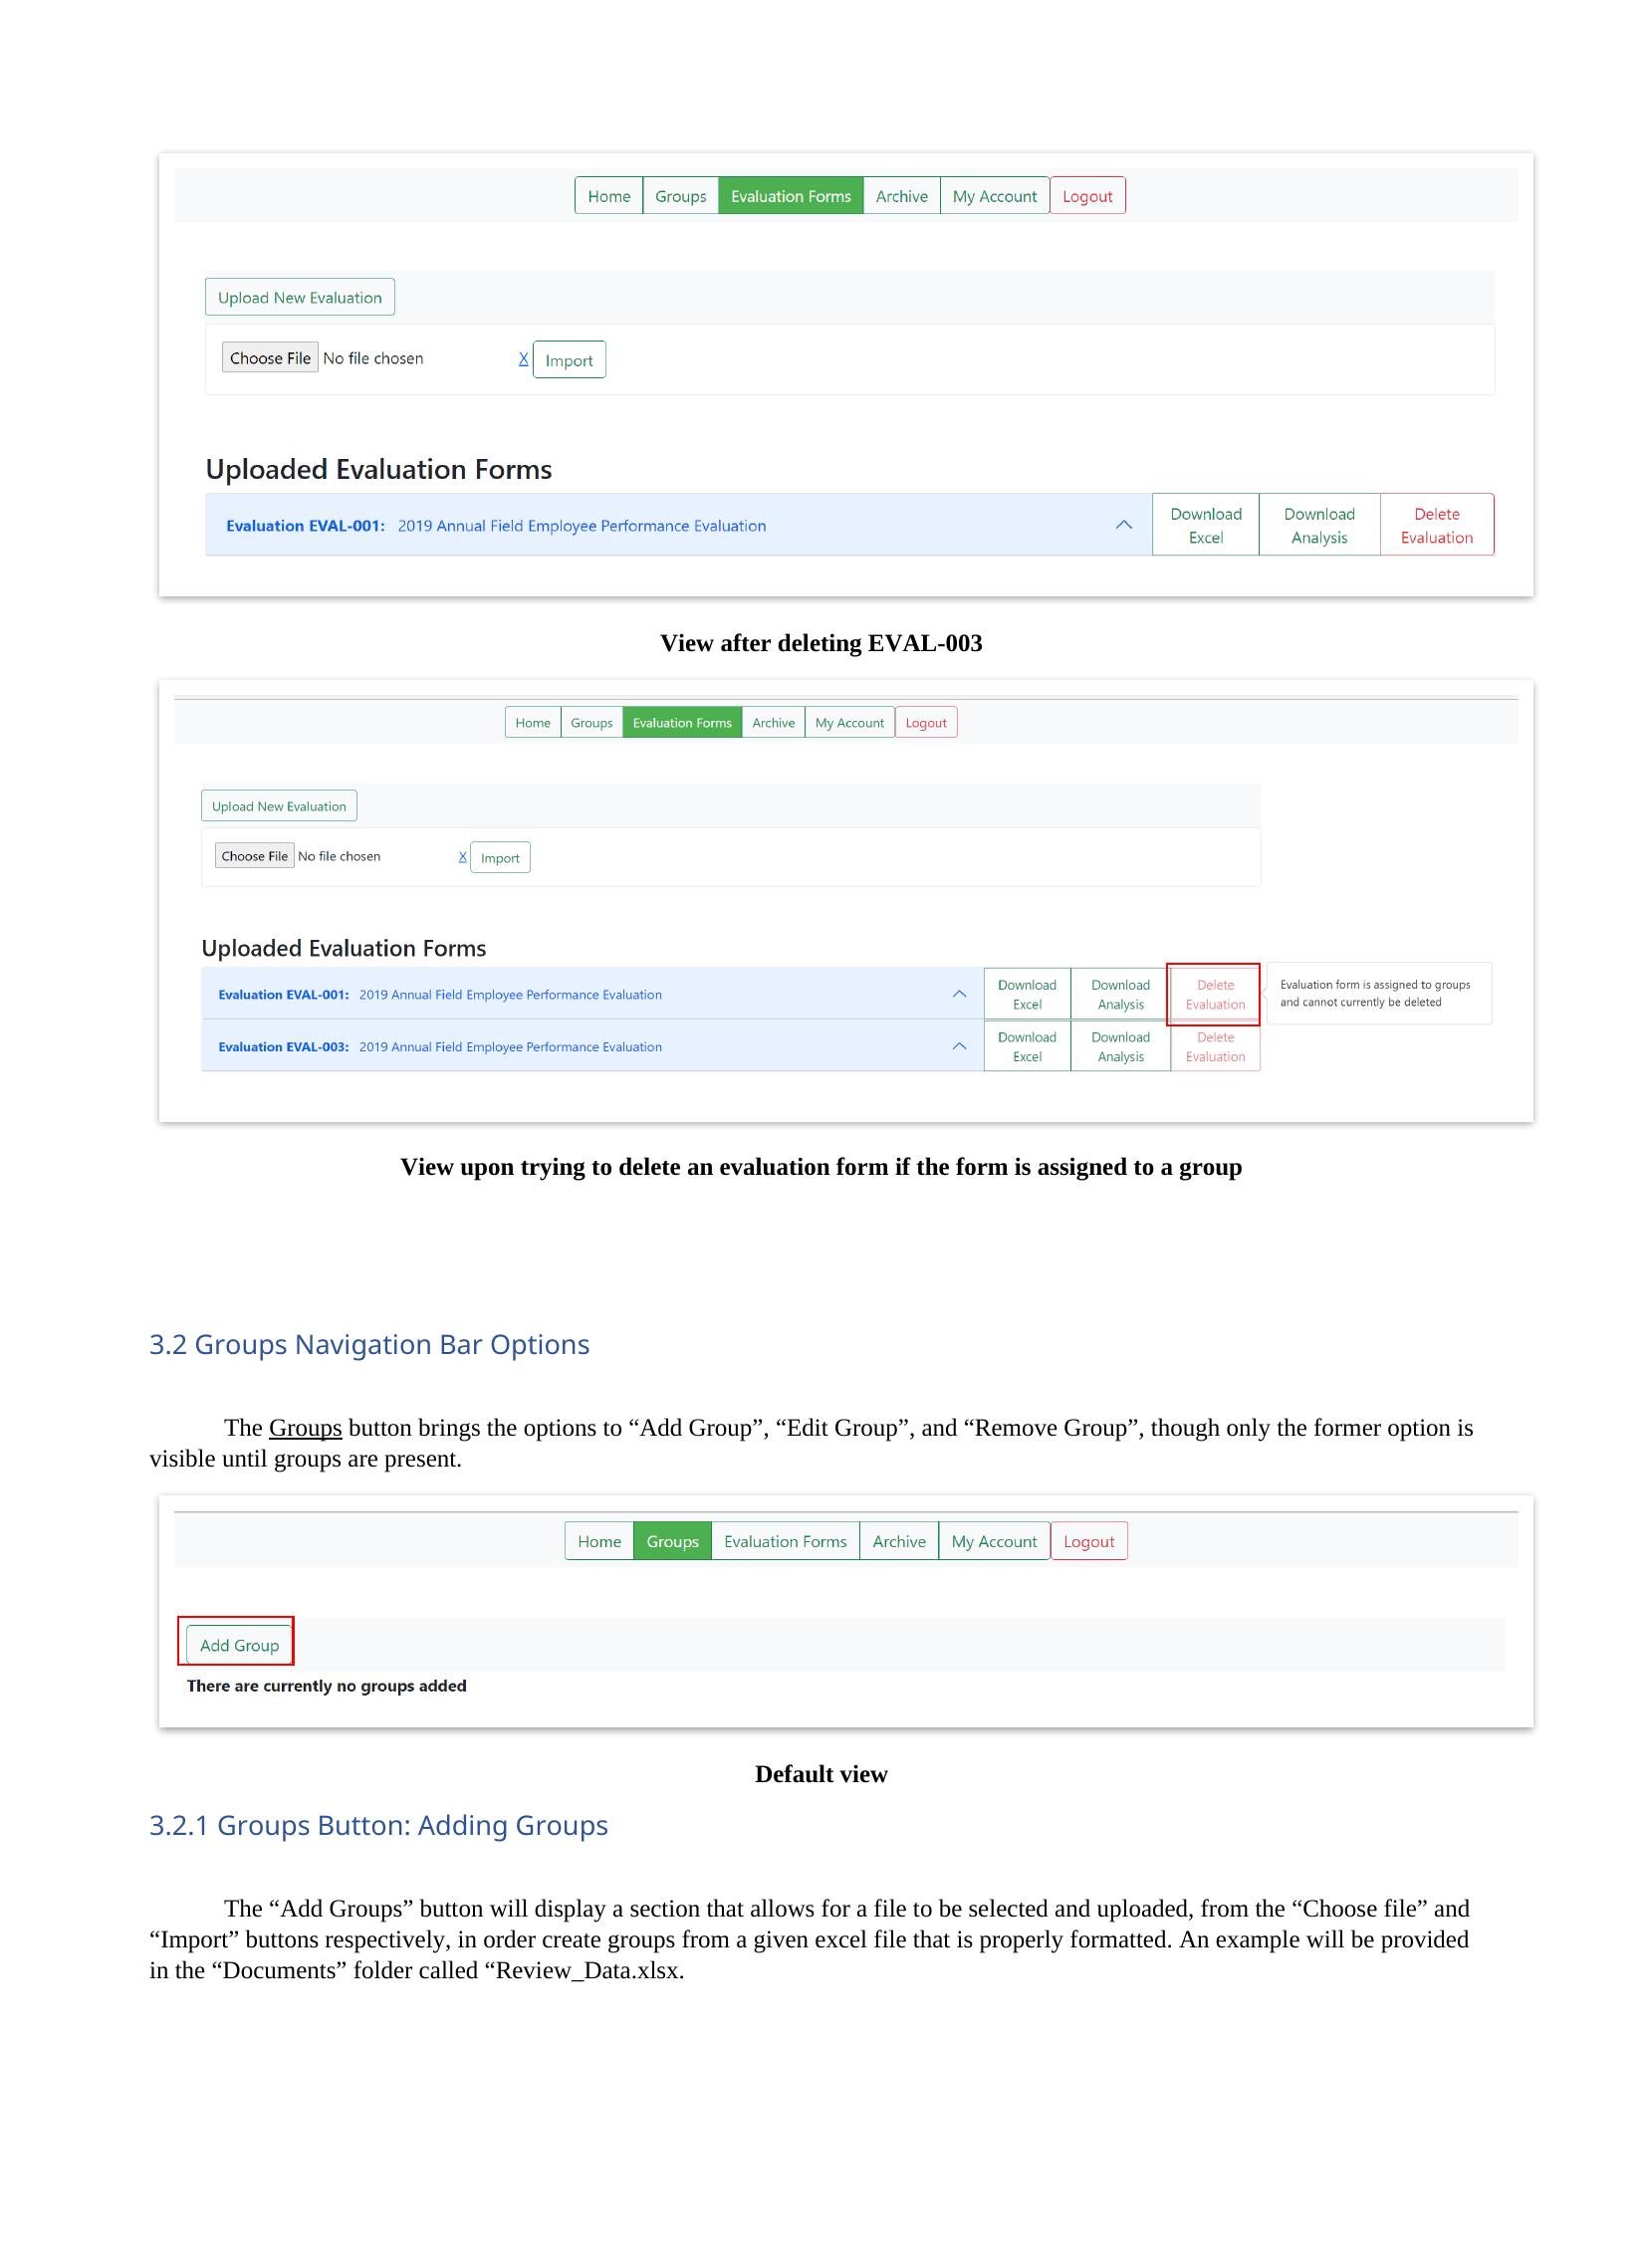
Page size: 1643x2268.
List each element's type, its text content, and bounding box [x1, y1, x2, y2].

text View after deleting EVAL-003 [149, 628, 1494, 657]
subtitle 3.2 Groups Navigation Bar Options [149, 1326, 1494, 1362]
text The “Add Groups” button will display a section that allows for a file to be selected and uploaded, from the “Choose file” and “Import” buttons respectively, in order create groups from a given excel file that is properly formatted. An example will be provided in the “Documents” folder called “Review_Data.xlsx. [149, 1894, 1494, 1984]
text The Groups button brings the options to “Add Group”, “Edit Group”, and “Remove Group”, though only the former option is visible until groups are present. [149, 1413, 1494, 1473]
picture [174, 168, 1519, 581]
text Default view [149, 1759, 1494, 1788]
text View upon trying to delete an evaluation form if the form is assigned to a group [149, 1152, 1494, 1181]
picture [174, 695, 1519, 1107]
subtitle 3.2.1 Groups Button: Adding Groups [149, 1806, 1494, 1843]
picture [174, 1510, 1519, 1713]
